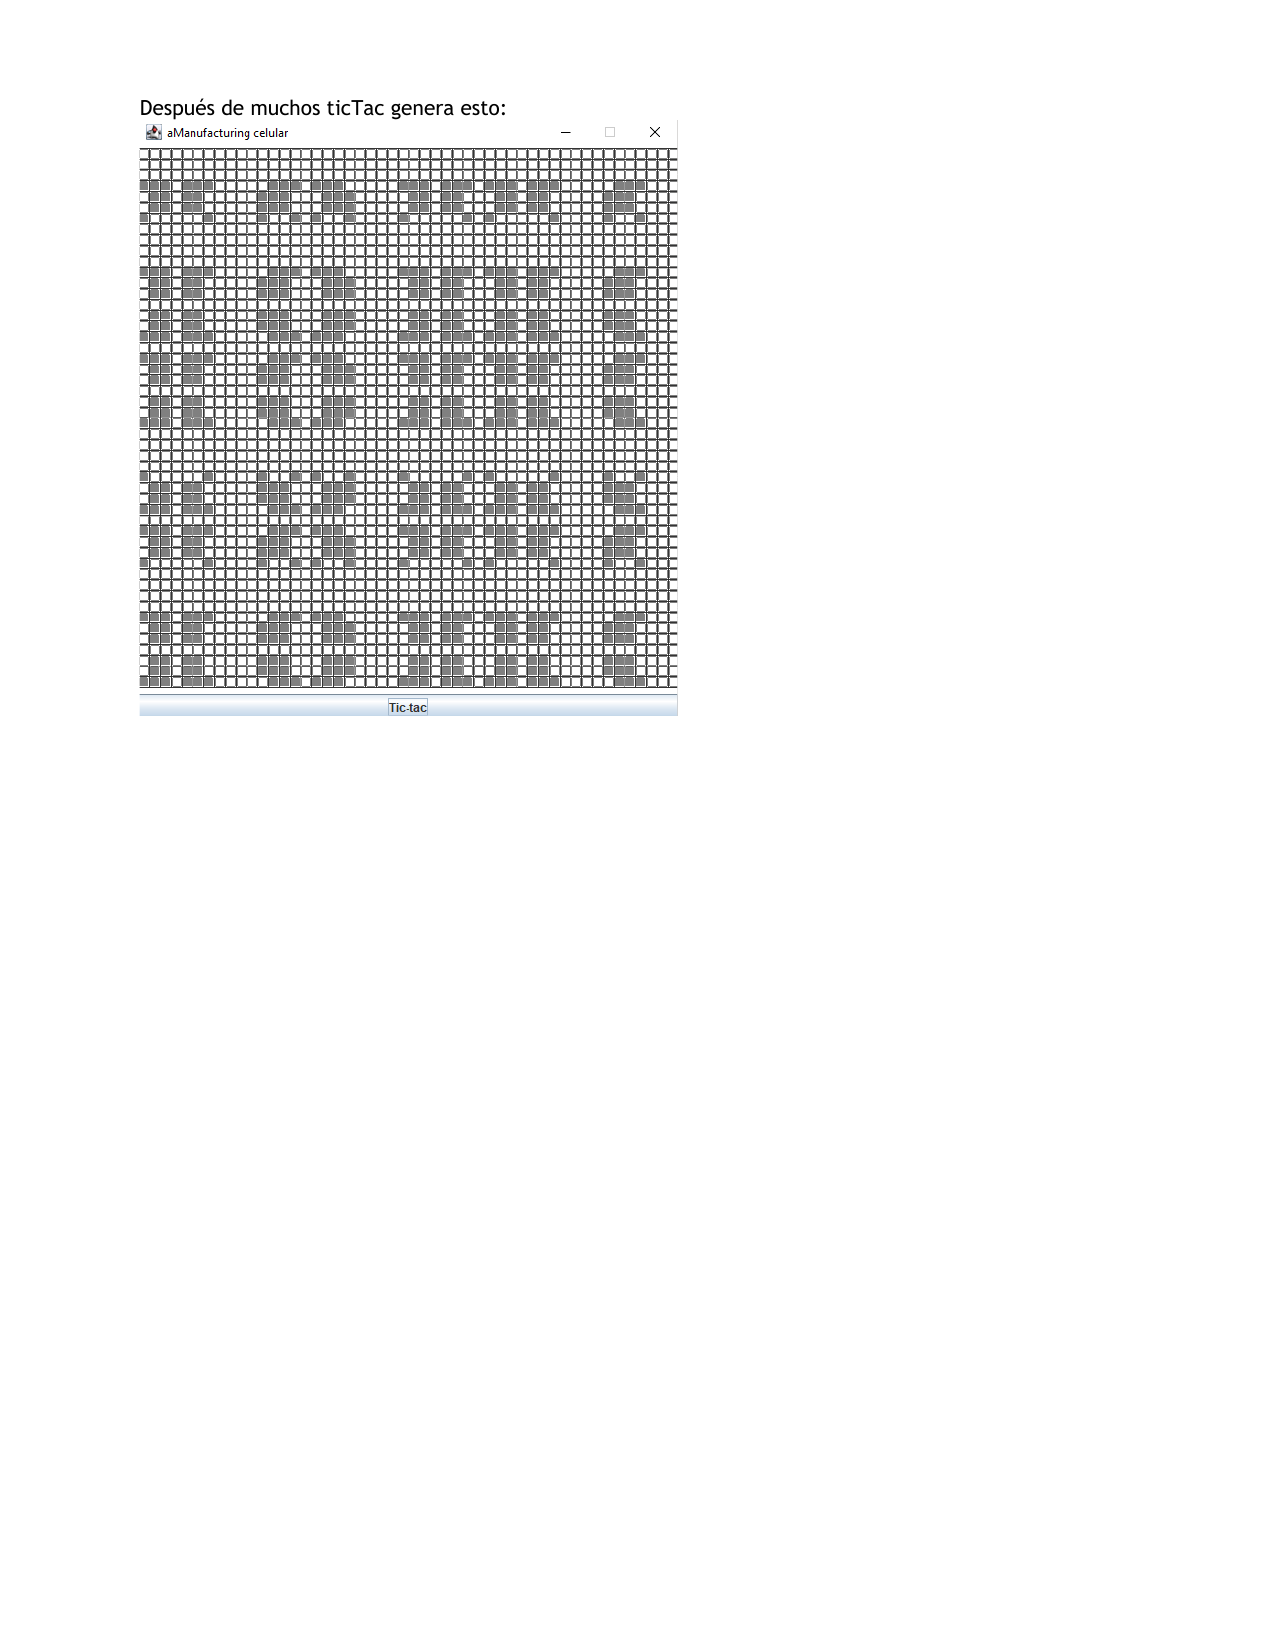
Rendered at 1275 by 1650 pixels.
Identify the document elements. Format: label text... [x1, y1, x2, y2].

picture [139, 120, 678, 716]
text Después de muchos ticTac genera esto: [139, 96, 1036, 120]
